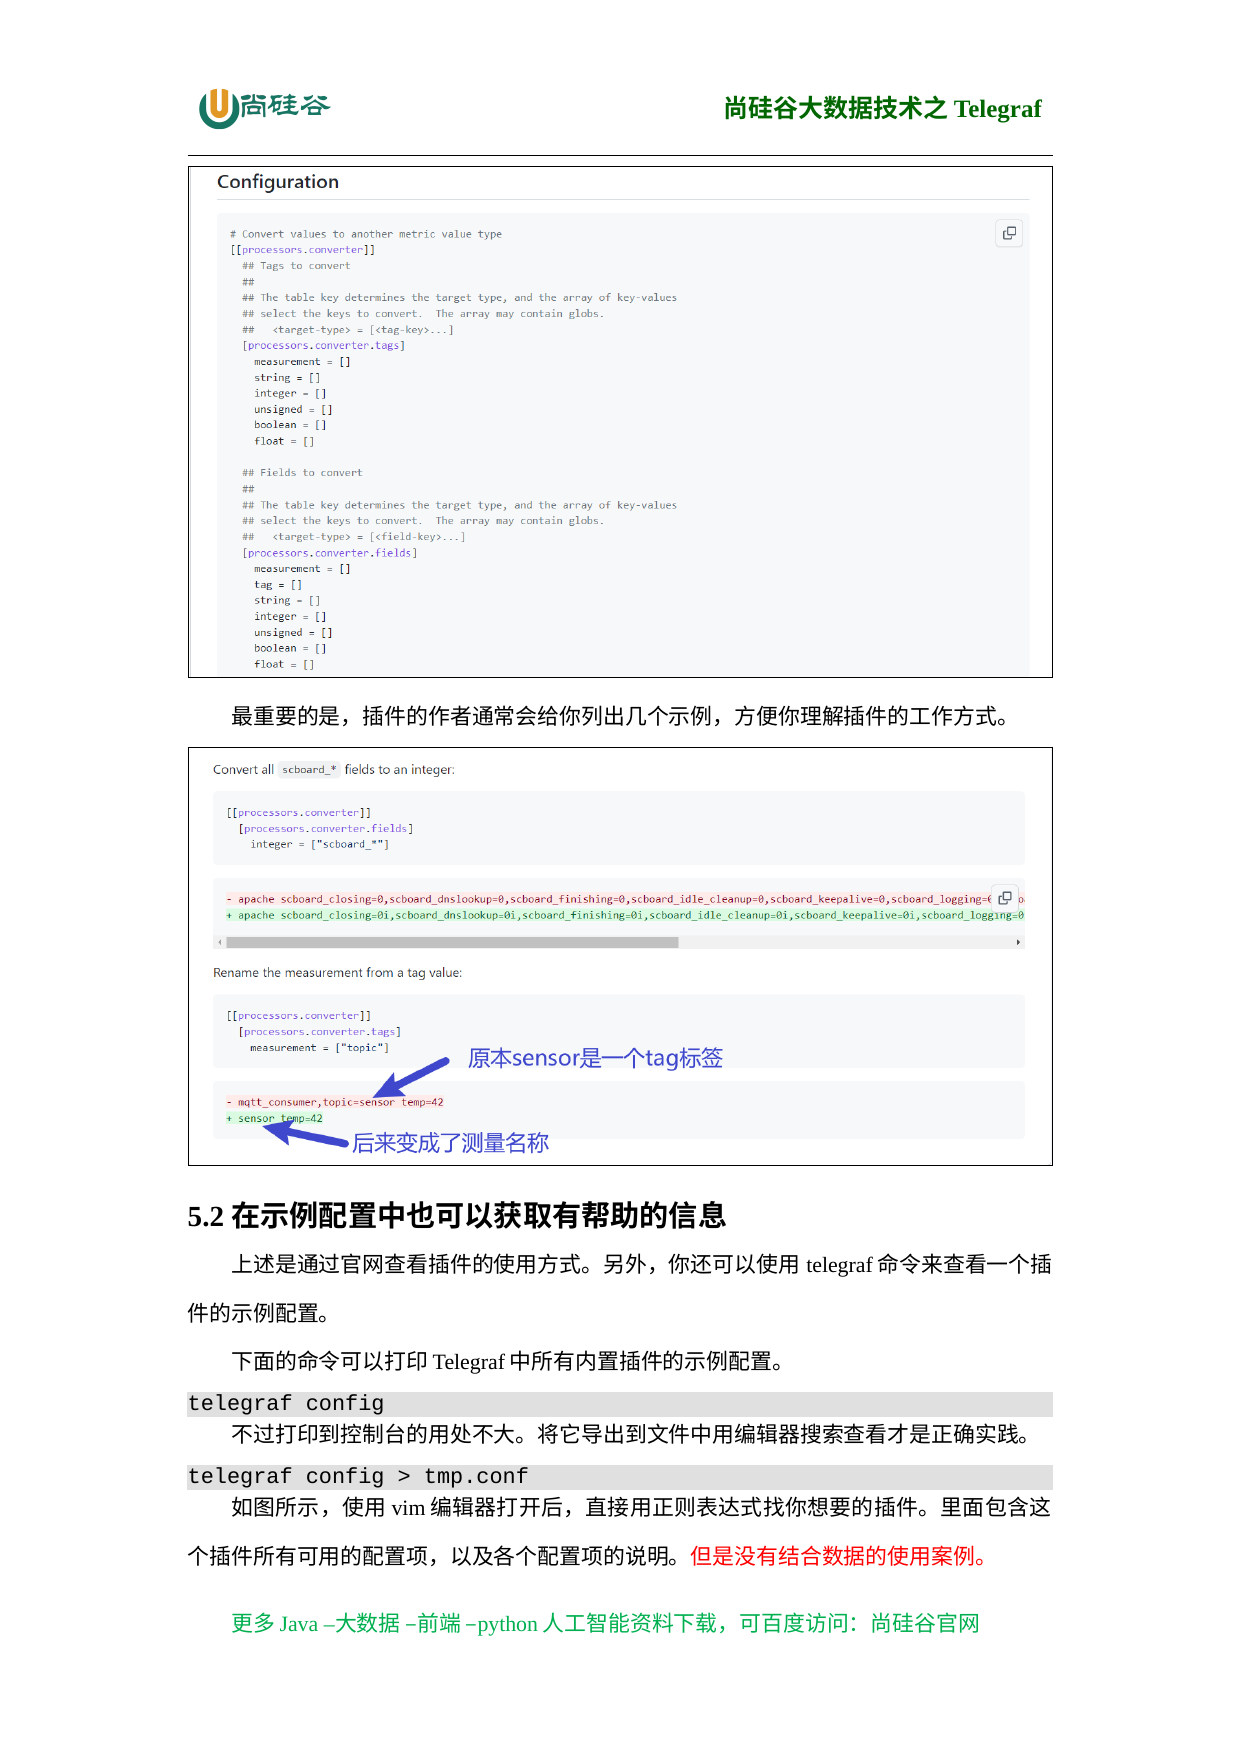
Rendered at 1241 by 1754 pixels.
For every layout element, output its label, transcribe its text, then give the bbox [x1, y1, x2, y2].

text 上述是通过官网查看插件的使用方式。另外，你还可以使用telegraf命令来查看一个插件的示例配置。 [187, 1247, 1053, 1328]
picture [198, 88, 332, 130]
text 不过打印到控制台的用处不大。将它导出到文件中用编辑器搜索查看才是正确实践。 [187, 1417, 1053, 1449]
picture [189, 167, 1052, 677]
text telegraf config > tmp.conf [187, 1465, 1053, 1490]
text 下面的命令可以打印Telegraf中所有内置插件的示例配置。 [187, 1344, 1053, 1376]
text 最重要的是，插件的作者通常会给你列出几个示例，方便你理解插件的工作方式。 [187, 698, 1053, 731]
text 如图所示，使用vim编辑器打开后，直接用正则表达式找你想要的插件。里面包含这个插件所有可用的配置项，以及各个配置项的说明。但是没有结合数据的使用案例。 [187, 1490, 1053, 1571]
text telegraf config [187, 1392, 1053, 1417]
subtitle 在示例配置中也可以获取有帮助的信息 [187, 1182, 1053, 1247]
picture [189, 748, 1052, 1165]
